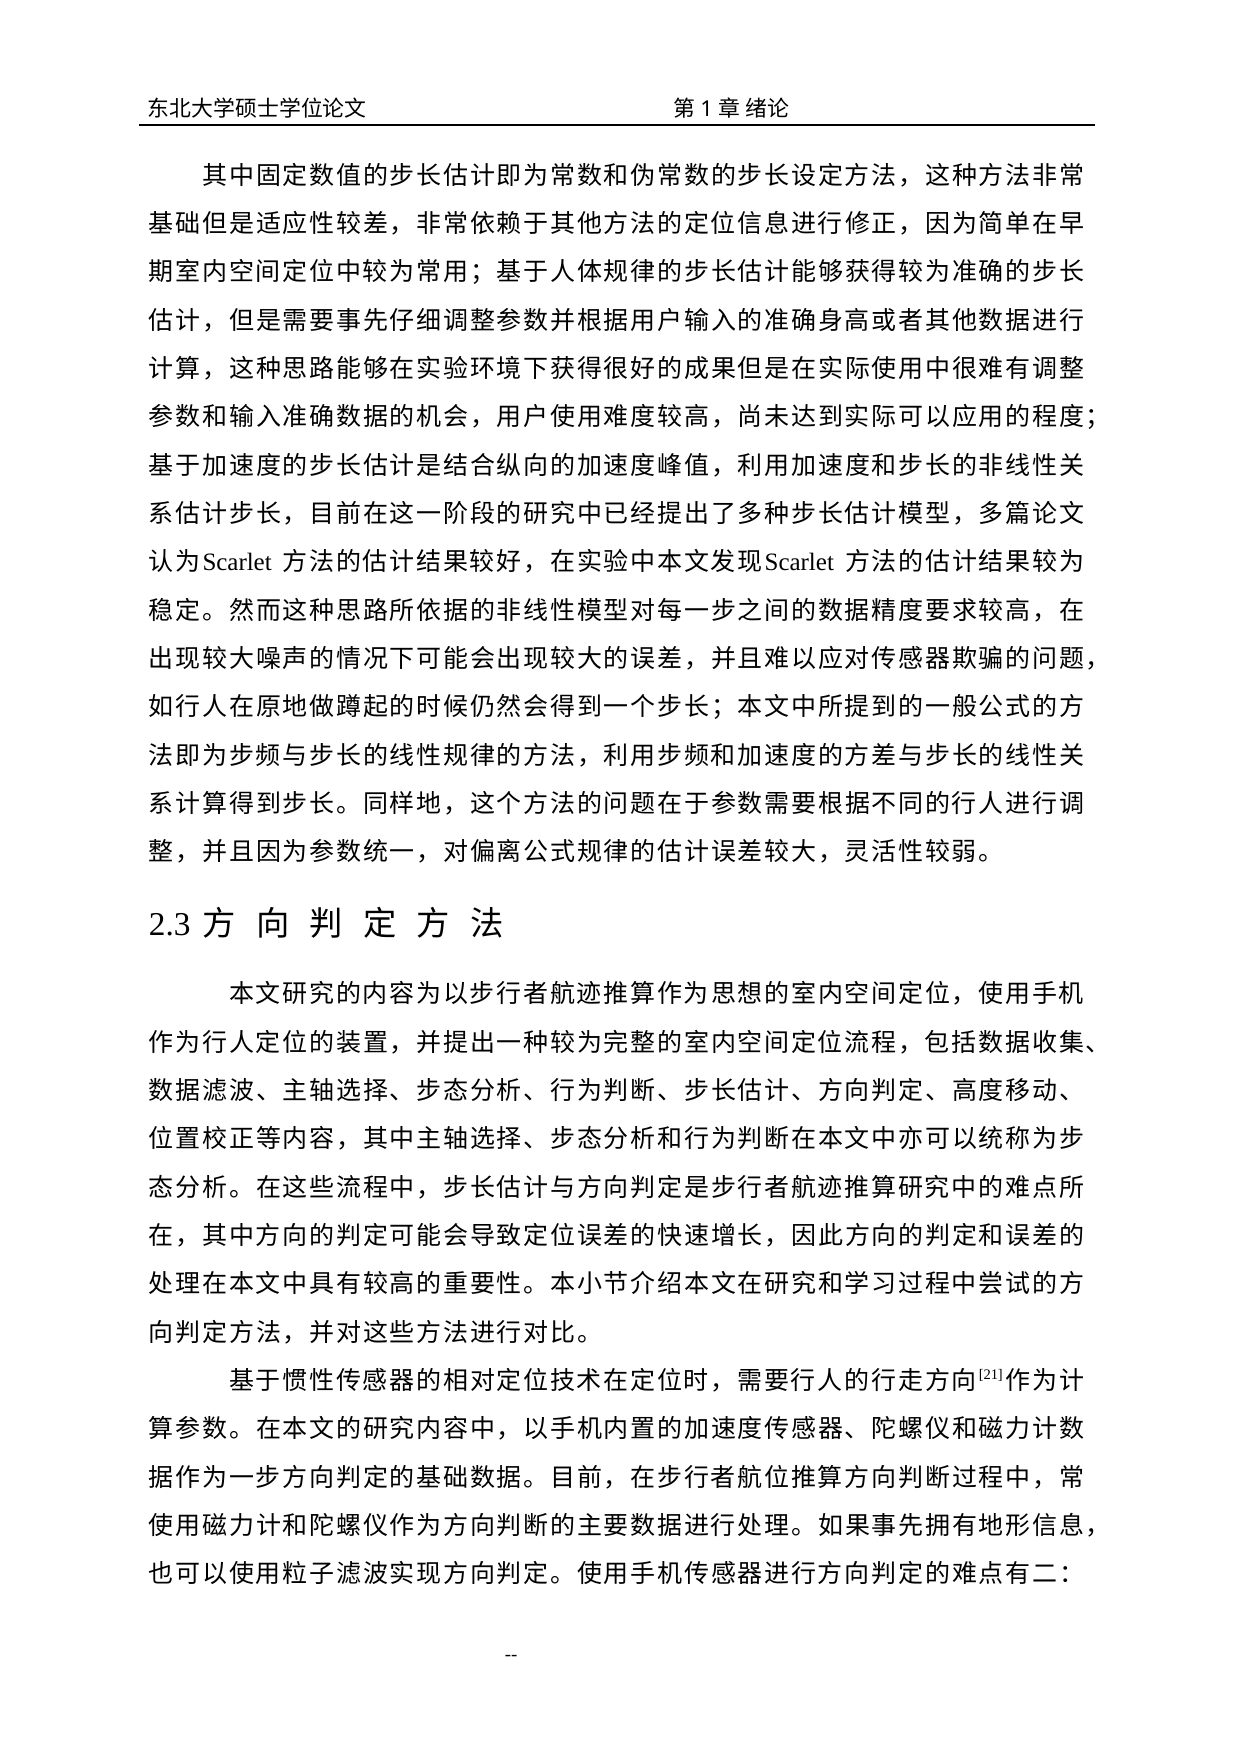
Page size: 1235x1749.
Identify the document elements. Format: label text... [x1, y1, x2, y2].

subtitle 方向判定方法 [149, 897, 1086, 945]
text 其中固定数值的步长估计即为常数和伪常数的步长设定方法，这种方法非常基础但是适应性较差，非常依赖于其他方法的定位信息进行修正，因为简单在早期室内空间定位中较为常用；基于人体规律的步长估计能够获得较为准确的步长估计，但是需要事先仔细调整参数并根据用户输入的准确身高或者其他数据进行计算，这种思路能够在实验环境下获得很好的成果但是在实际使用中很难有调整参数和输入准确数据的机会，用户使用难度较高，尚未达到实际可以应用的程度；基于加速度的步长估计是结合纵向的加速度峰值，利用加速度和步长的非线性关系估计步长，目前在这一阶段的研究中已经提出了多种步长估计模型，多篇论文认为Scarlet方法的估计结果较好，在实验中本文发现Scarlet方法的估计结果较为稳定。然而这种思路所依据的非线性模型对每一步之间的数据精度要求较高，在出现较大噪声的情况下可能会出现较大的误差，并且难以应对传感器欺骗的问题，如行人在原地做蹲起的时候仍然会得到一个步长；本文中所提到的一般公式的方法即为步频与步长的线性规律的方法，利用步频和加速度的方差与步长的线性关系计算得到步长。同样地，这个方法的问题在于参数需要根据不同的行人进行调整，并且因为参数统一，对偏离公式规律的估计误差较大，灵活性较弱。 [149, 149, 1086, 874]
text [149, 1354, 1086, 1596]
text 本文研究的内容为以步行者航迹推算作为思想的室内空间定位，使用手机作为行人定位的装置，并提出一种较为完整的室内空间定位流程，包括数据收集、数据滤波、主轴选择、步态分析、行为判断、步长估计、方向判定、高度移动、位置校正等内容，其中主轴选择、步态分析和行为判断在本文中亦可以统称为步态分析。在这些流程中，步长估计与方向判定是步行者航迹推算研究中的难点所在，其中方向的判定可能会导致定位误差的快速增长，因此方向的判定和误差的处理在本文中具有较高的重要性。本小节介绍本文在研究和学习过程中尝试的方向判定方法，并对这些方法进行对比。 [149, 968, 1086, 1354]
